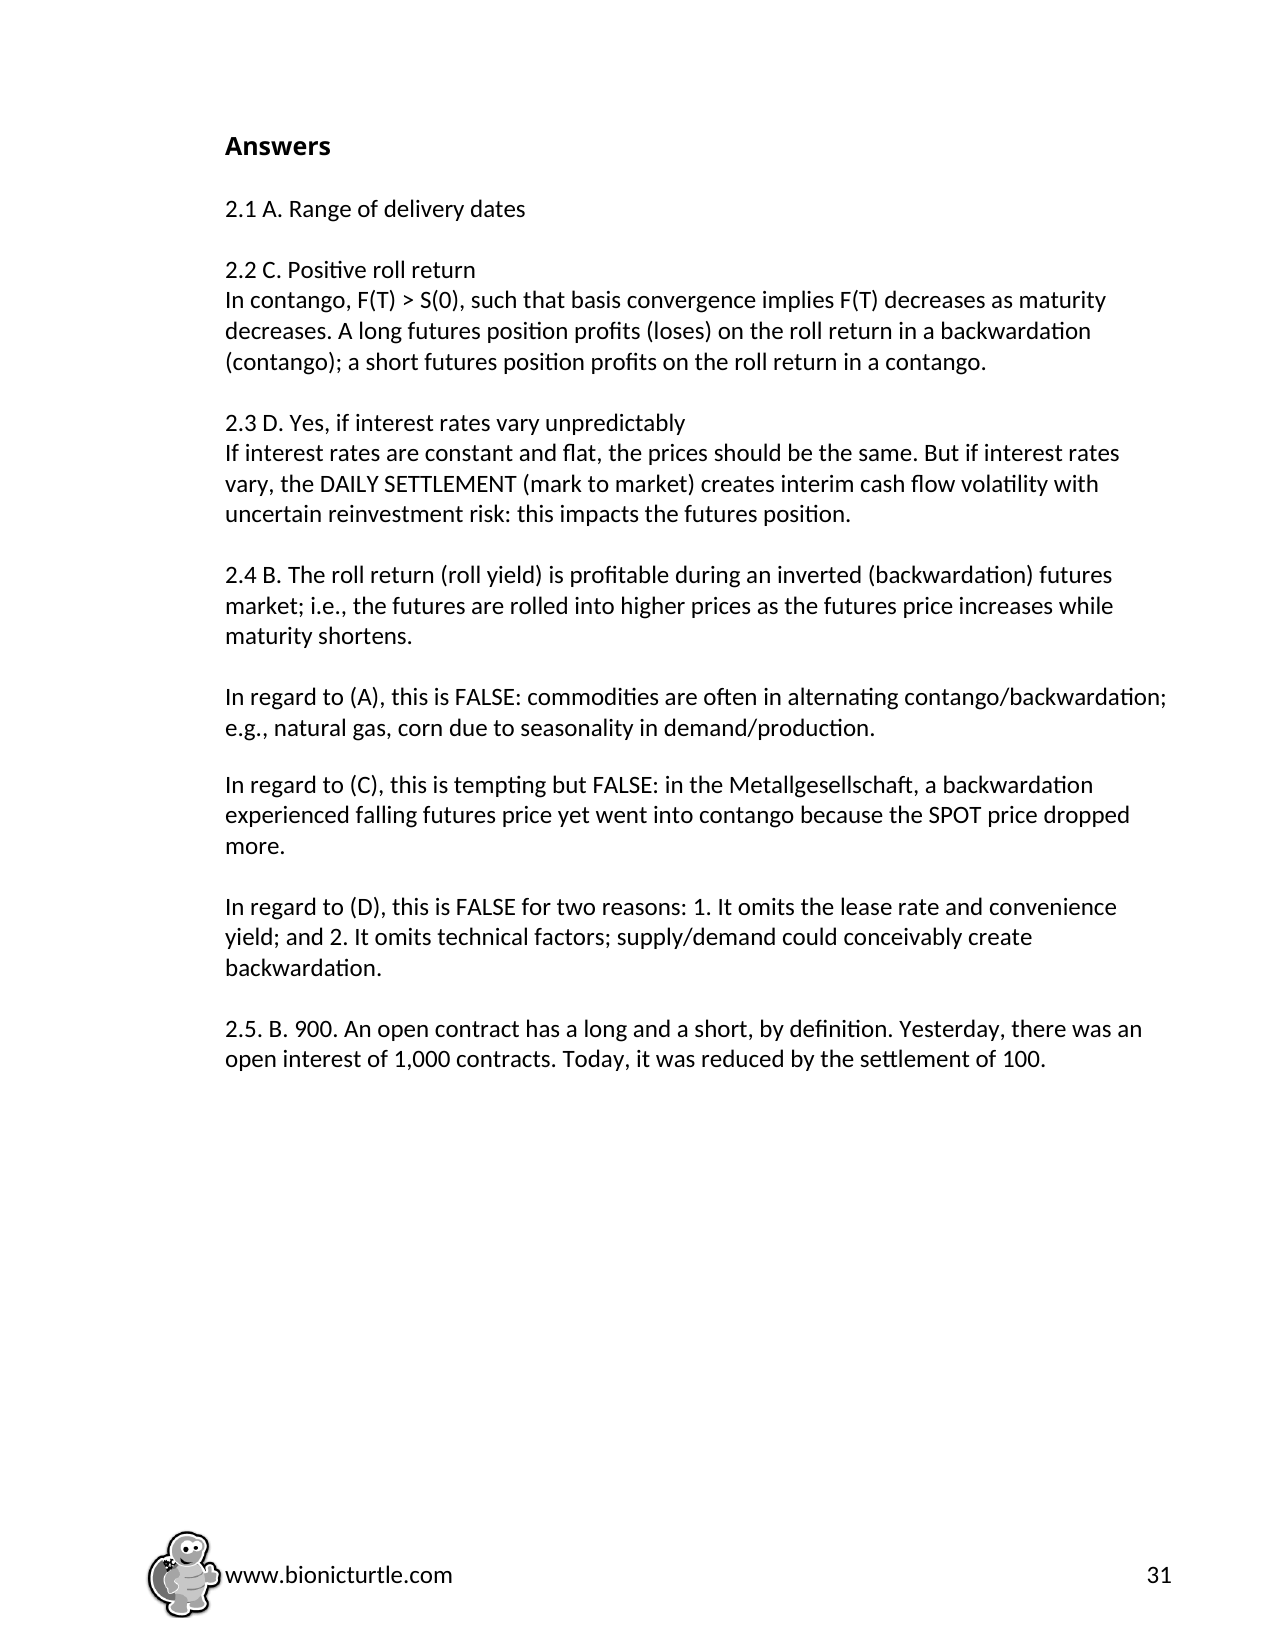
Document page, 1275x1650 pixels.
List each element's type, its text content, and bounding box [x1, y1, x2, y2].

text 2.5. B. 900. An open contract has a long and a short, by definition. Yesterday, there was an open interest of 1,000 contracts. Today, it was reduced by the settlement of 100. [225, 1013, 1172, 1074]
text In regard to (A), this is FALSE: commodities are often in alternating contango/backwardation; e.g., natural gas, corn due to seasonality in demand/production. [225, 681, 1172, 769]
text 2.4 B. The roll return (roll yield) is profitable during an inverted (backwardation) futures market; i.e., the futures are rolled into higher prices as the futures price increases while maturity shortens. [225, 559, 1172, 651]
text 2.1 A. Range of delivery dates [225, 193, 1172, 224]
text In regard to (C), this is tempting but FALSE: in the Metallgesellschaft, a backwardation experienced falling futures price yet went into contango because the SPOT price dropped more. [225, 769, 1172, 860]
text 2.2 C. Positive roll return In contango, F(T) > S(0), such that basis convergence implies F(T) decreases as maturity decreases. A long futures position profits (loses) on the roll return in a backwardation (contango); a short futures position profits on the roll return in a contango. [225, 254, 1172, 376]
subtitle Answers [225, 128, 1172, 163]
text 2.3 D. Yes, if interest rates vary unpredictably If interest rates are constant and flat, the prices should be the same. But if interest rates vary, the DAILY SETTLEMENT (mark to market) creates interim cash flow volatility with uncertain reinvestment risk: this impacts the futures position. [225, 407, 1172, 529]
text In regard to (D), this is FALSE for two reasons: 1. It omits the lease rate and convenience yield; and 2. It omits technical factors; supply/demand could conceivably create backwardation. [225, 891, 1172, 982]
